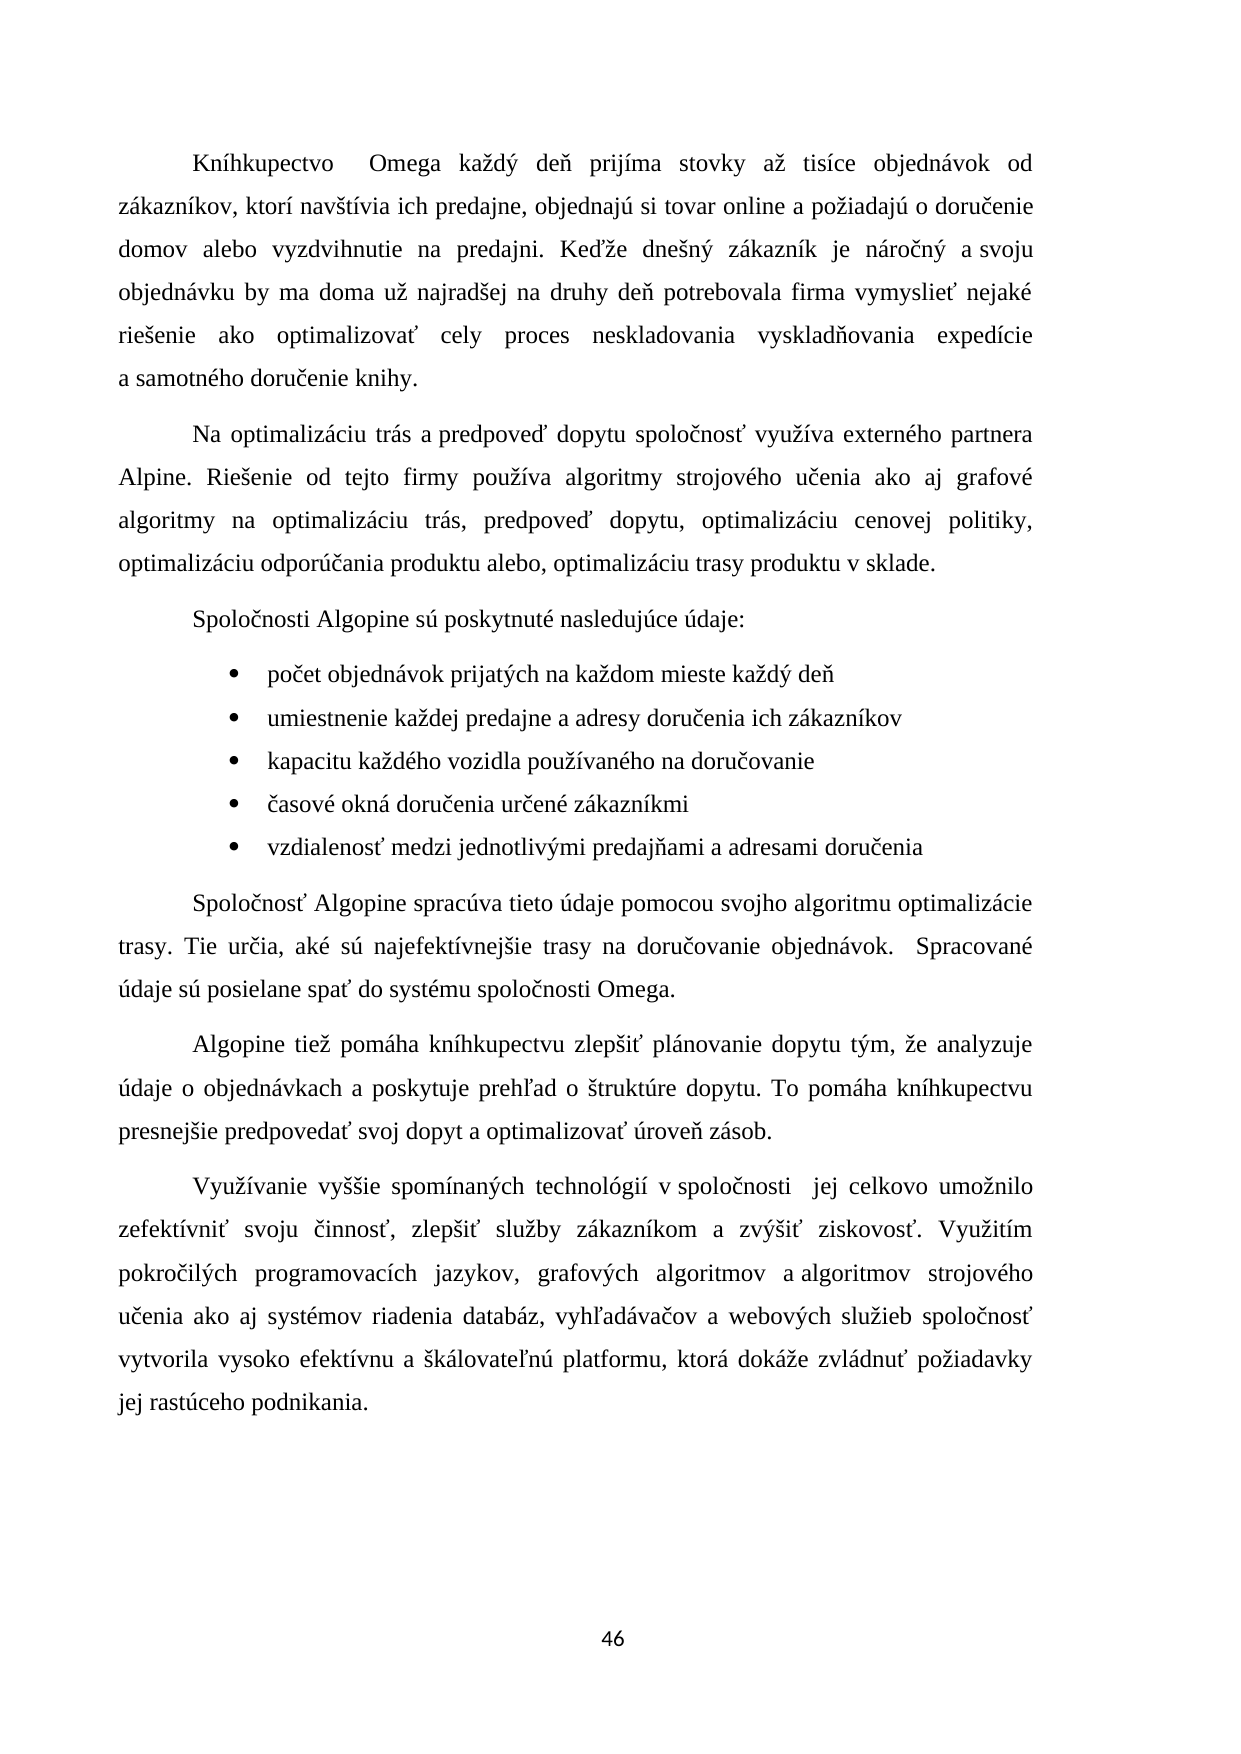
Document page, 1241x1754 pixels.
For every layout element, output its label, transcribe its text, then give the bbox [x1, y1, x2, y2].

text Algopine tiež pomáha kníhkupectvu zlepšiť plánovanie dopytu tým, že analyzuje údaje o objednávkach a poskytuje prehľad o štruktúre dopytu. To pomáha kníhkupectvu presnejšie predpovedať svoj dopyt a optimalizovať úroveň zásob. [118, 1029, 1033, 1144]
text Spoločnosť Algopine spracúva tieto údaje pomocou svojho algoritmu optimalizácie trasy. Tie určia, aké sú najefektívnejšie trasy na doručovanie objednávok. Spracované údaje sú posielane spať do systému spoločnosti Omega. [118, 888, 1033, 1003]
text Využívanie vyššie spomínaných technológií v spoločnosti jej celkovo umožnilo zefektívniť svoju činnosť, zlepšiť služby zákazníkom a zvýšiť ziskovosť. Využitím pokročilých programovacích jazykov, grafových algoritmov a algoritmov strojového učenia ako aj systémov riadenia databáz, vyhľadávačov a webových služieb spoločnosť vytvorila vysoko efektívnu a škálovateľnú platformu, ktorá dokáže zvládnuť požiadavky jej rastúceho podnikania. [118, 1171, 1033, 1416]
text Na optimalizáciu trás a predpoveď dopytu spoločnosť využíva externého partnera Alpine. Riešenie od tejto firmy používa algoritmy strojového učenia ako aj grafové algoritmy na optimalizáciu trás, predpoveď dopytu, optimalizáciu cenovej politiky, optimalizáciu odporúčania produktu alebo, optimalizáciu trasy produktu v sklade. [118, 419, 1033, 577]
list umiestnenie každej predajne a adresy doručenia ich zákazníkov [229, 703, 1033, 731]
list vzdialenosť medzi jednotlivými predajňami a adresami doručenia [229, 832, 1033, 861]
text Spoločnosti Algopine sú poskytnuté nasledujúce údaje: [118, 604, 1033, 633]
list časové okná doručenia určené zákazníkmi [229, 789, 1033, 818]
list počet objednávok prijatých na každom mieste každý deň [229, 659, 1033, 688]
text Kníhkupectvo Omega každý deň prijíma stovky až tisíce objednávok od zákazníkov, ktorí navštívia ich predajne, objednajú si tovar online a požiadajú o doručenie domov alebo vyzdvihnutie na predajni. Keďže dnešný zákazník je náročný a svoju objednávku by ma doma už najradšej na druhy deň potrebovala firma vymyslieť nejaké riešenie ako optimalizovať cely proces neskladovania vyskladňovania expedície a samotného doručenie knihy. [118, 148, 1033, 392]
list kapacitu každého vozidla používaného na doručovanie [229, 746, 1033, 774]
